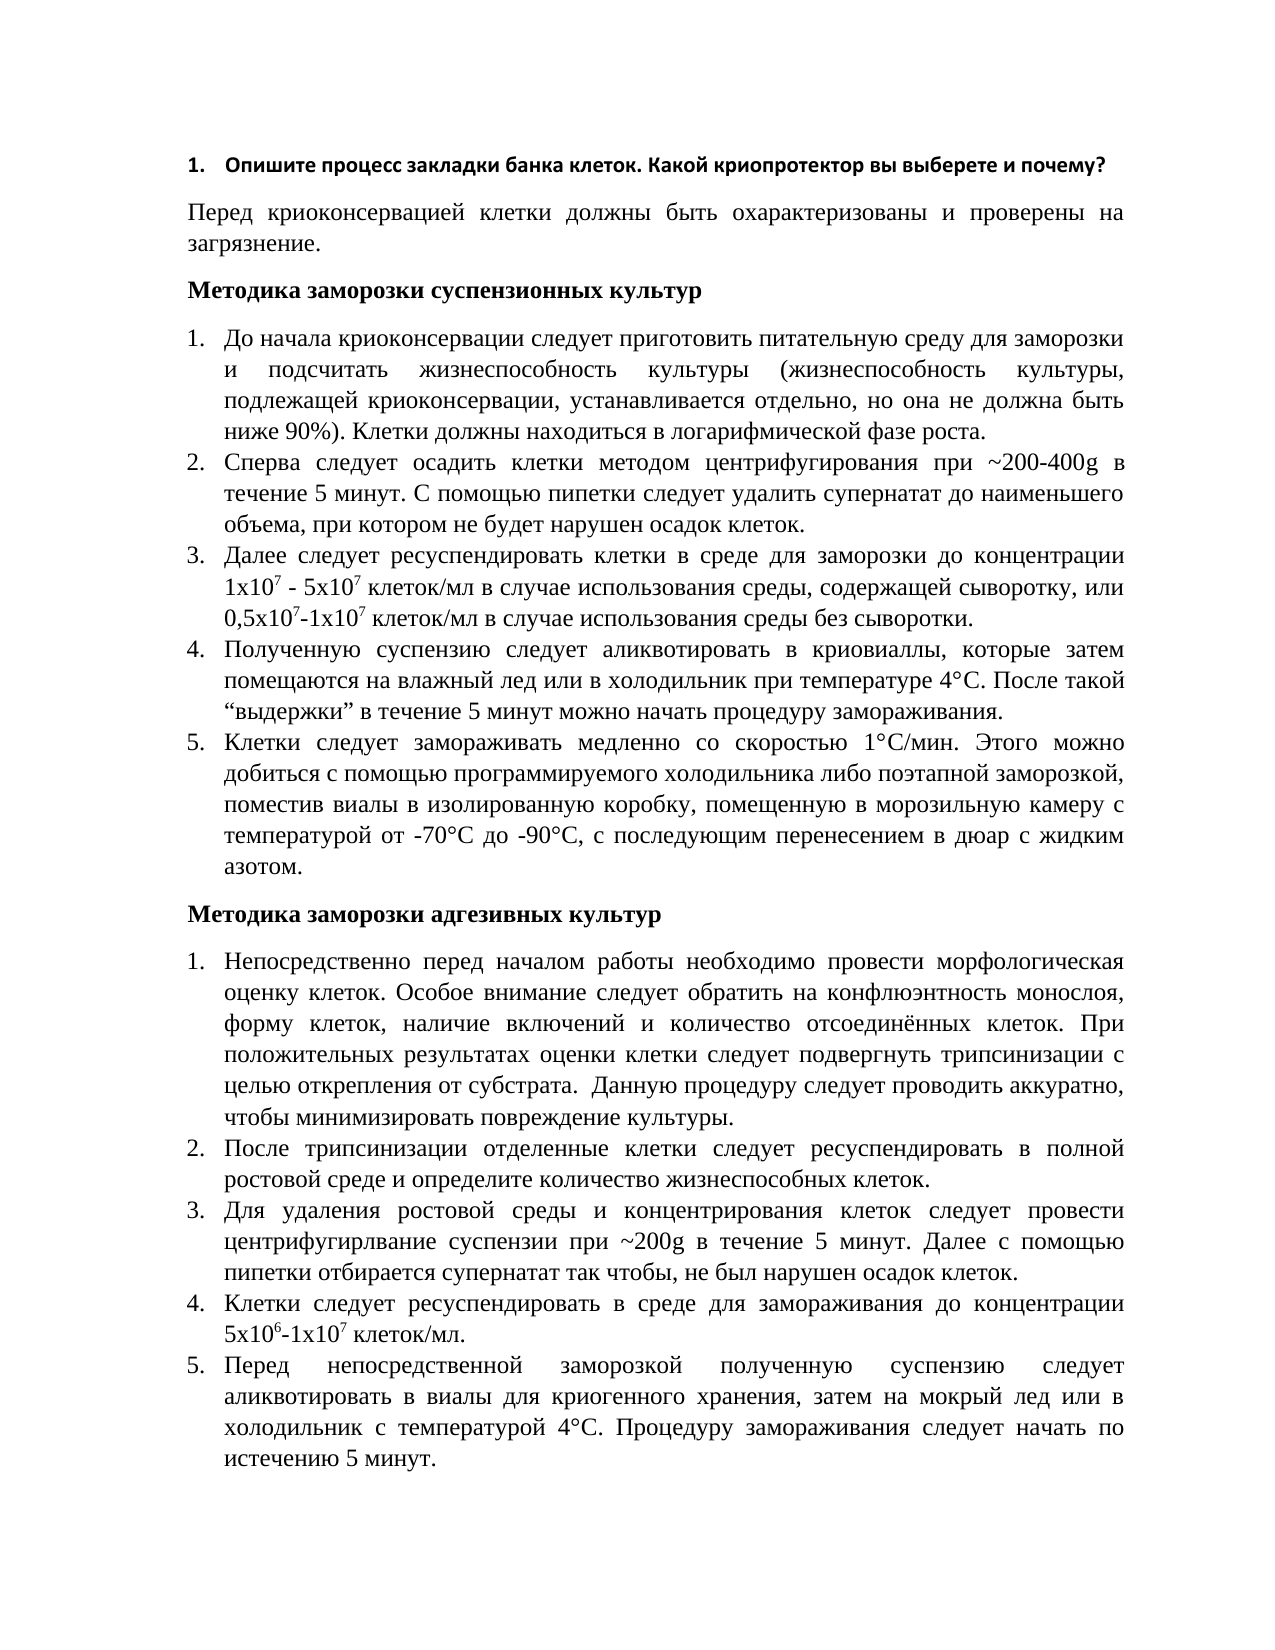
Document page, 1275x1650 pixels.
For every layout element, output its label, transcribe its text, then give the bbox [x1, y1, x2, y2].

list Непосредственно перед началом работы необходимо провести морфологическая оценку клеток. Особое внимание следует обратить на конфлюэнтность монослоя, форму клеток, наличие включений и количество отсоединённых клеток. При положительных результатах оценки клетки следует подвергнуть трипсинизации с целью открепления от субстрата. Данную процедуру следует проводить аккуратно, чтобы минимизировать повреждение культуры. [186, 946, 1125, 1130]
list Клетки следует ресуспендировать в среде для замораживания до концентрации 5x106-1x107 клеток/мл. [186, 1288, 1125, 1348]
list Сперва следует осадить клетки методом центрифугирования при ~200-400g в течение 5 минут. С помощью пипетки следует удалить супернатат до наименьшего объема, при котором не будет нарушен осадок клеток. [186, 447, 1125, 538]
list Далее следует ресуспендировать клетки в среде для заморозки до концентрации 1x107 - 5x107 клеток/мл в случае использования среды, содержащей сыворотку, или 0,5x107-1x107 клеток/мл в случае использования среды без сыворотки. [186, 541, 1125, 631]
list До начала криоконсервации следует приготовить питательную среду для заморозки и подсчитать жизнеспособность культуры (жизнеспособность культуры, подлежащей криоконсервации, устанавливается отдельно, но она не должна быть ниже 90%). Клетки должны находиться в логарифмической фазе роста. [186, 323, 1125, 445]
text Методика заморозки адгезивных культур [187, 899, 1125, 927]
list Клетки следует замораживать медленно со скоростью 1°C/мин. Этого можно добиться с помощью программируемого холодильника либо поэтапной заморозкой, поместив виалы в изолированную коробку, помещенную в морозильную камеру с температурой от -70°C до -90°C, с последующим перенесением в дюар с жидким азотом. [186, 727, 1125, 880]
text 1. Опишите процесс закладки банка клеток. Какой криопротектор вы выберете и почему? [187, 150, 1125, 178]
text Методика заморозки суспензионных культур [187, 276, 1125, 304]
list Полученную суспензию следует аликвотировать в криовиаллы, которые затем помещаются на влажный лед или в холодильник при температуре 4°C. После такой “выдержки” в течение 5 минут можно начать процедуру замораживания. [186, 634, 1125, 724]
list Перед непосредственной заморозкой полученную суспензию следует аликвотировать в виалы для криогенного хранения, затем на мокрый лед или в холодильник с температурой 4°C. Процедуру замораживания следует начать по истечению 5 минут. [186, 1350, 1125, 1472]
list После трипсинизации отделенные клетки следует ресуспендировать в полной ростовой среде и определите количество жизнеспособных клеток. [186, 1133, 1125, 1192]
list Для удаления ростовой среды и концентрирования клеток следует провести центрифугирлвание суспензии при ~200g в течение 5 минут. Далее с помощью пипетки отбирается супернатат так чтобы, не был нарушен осадок клеток. [186, 1195, 1125, 1286]
text Перед криоконсервацией клетки должны быть охарактеризованы и проверены на загрязнение. [187, 197, 1125, 257]
